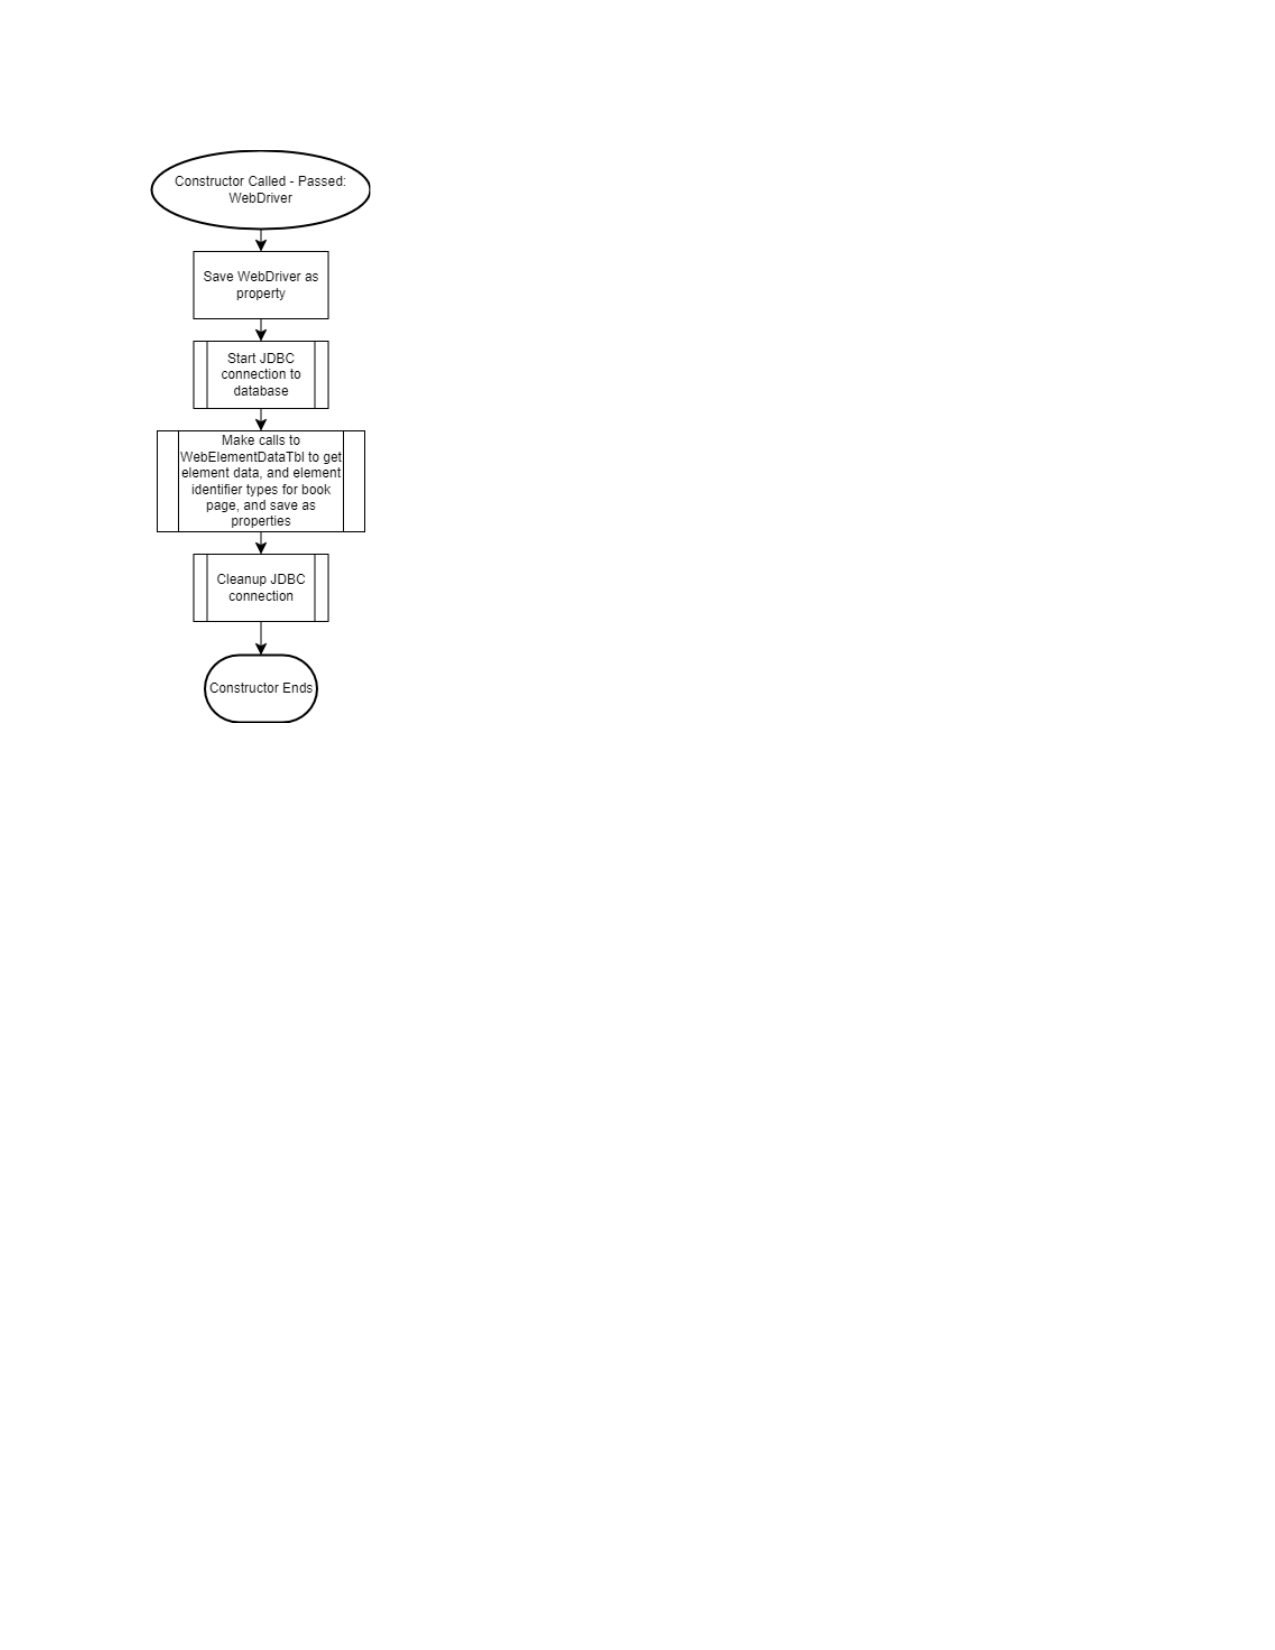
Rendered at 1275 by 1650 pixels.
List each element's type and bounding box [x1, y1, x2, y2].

picture [150, 150, 371, 723]
